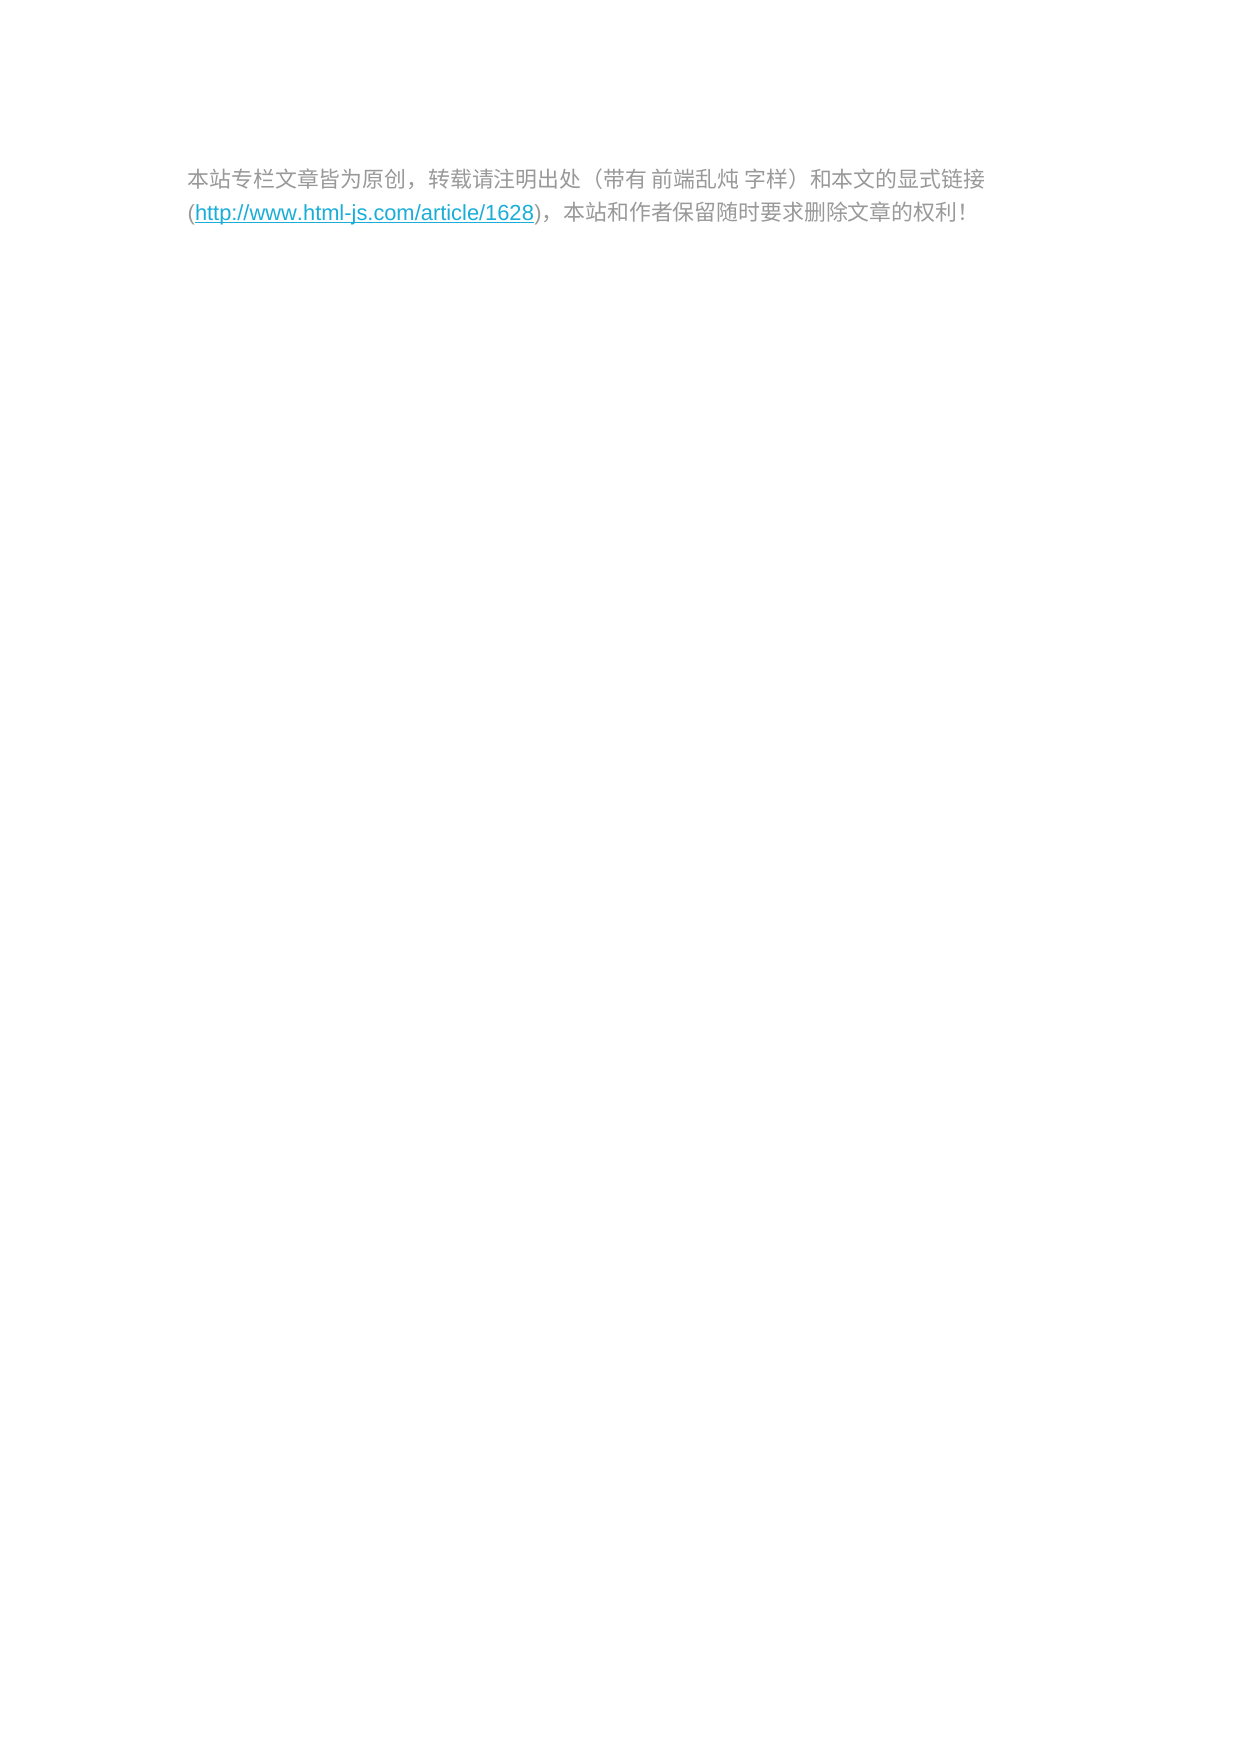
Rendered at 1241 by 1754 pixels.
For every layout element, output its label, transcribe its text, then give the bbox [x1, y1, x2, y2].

text 本站专栏文章皆为原创，转载请注明出处（带有 前端乱炖 字样）和本文的显式链接(http://www.html-js.com/article/1628)，本站和作者保留随时要求删除文章的权利！ [187, 162, 1053, 227]
